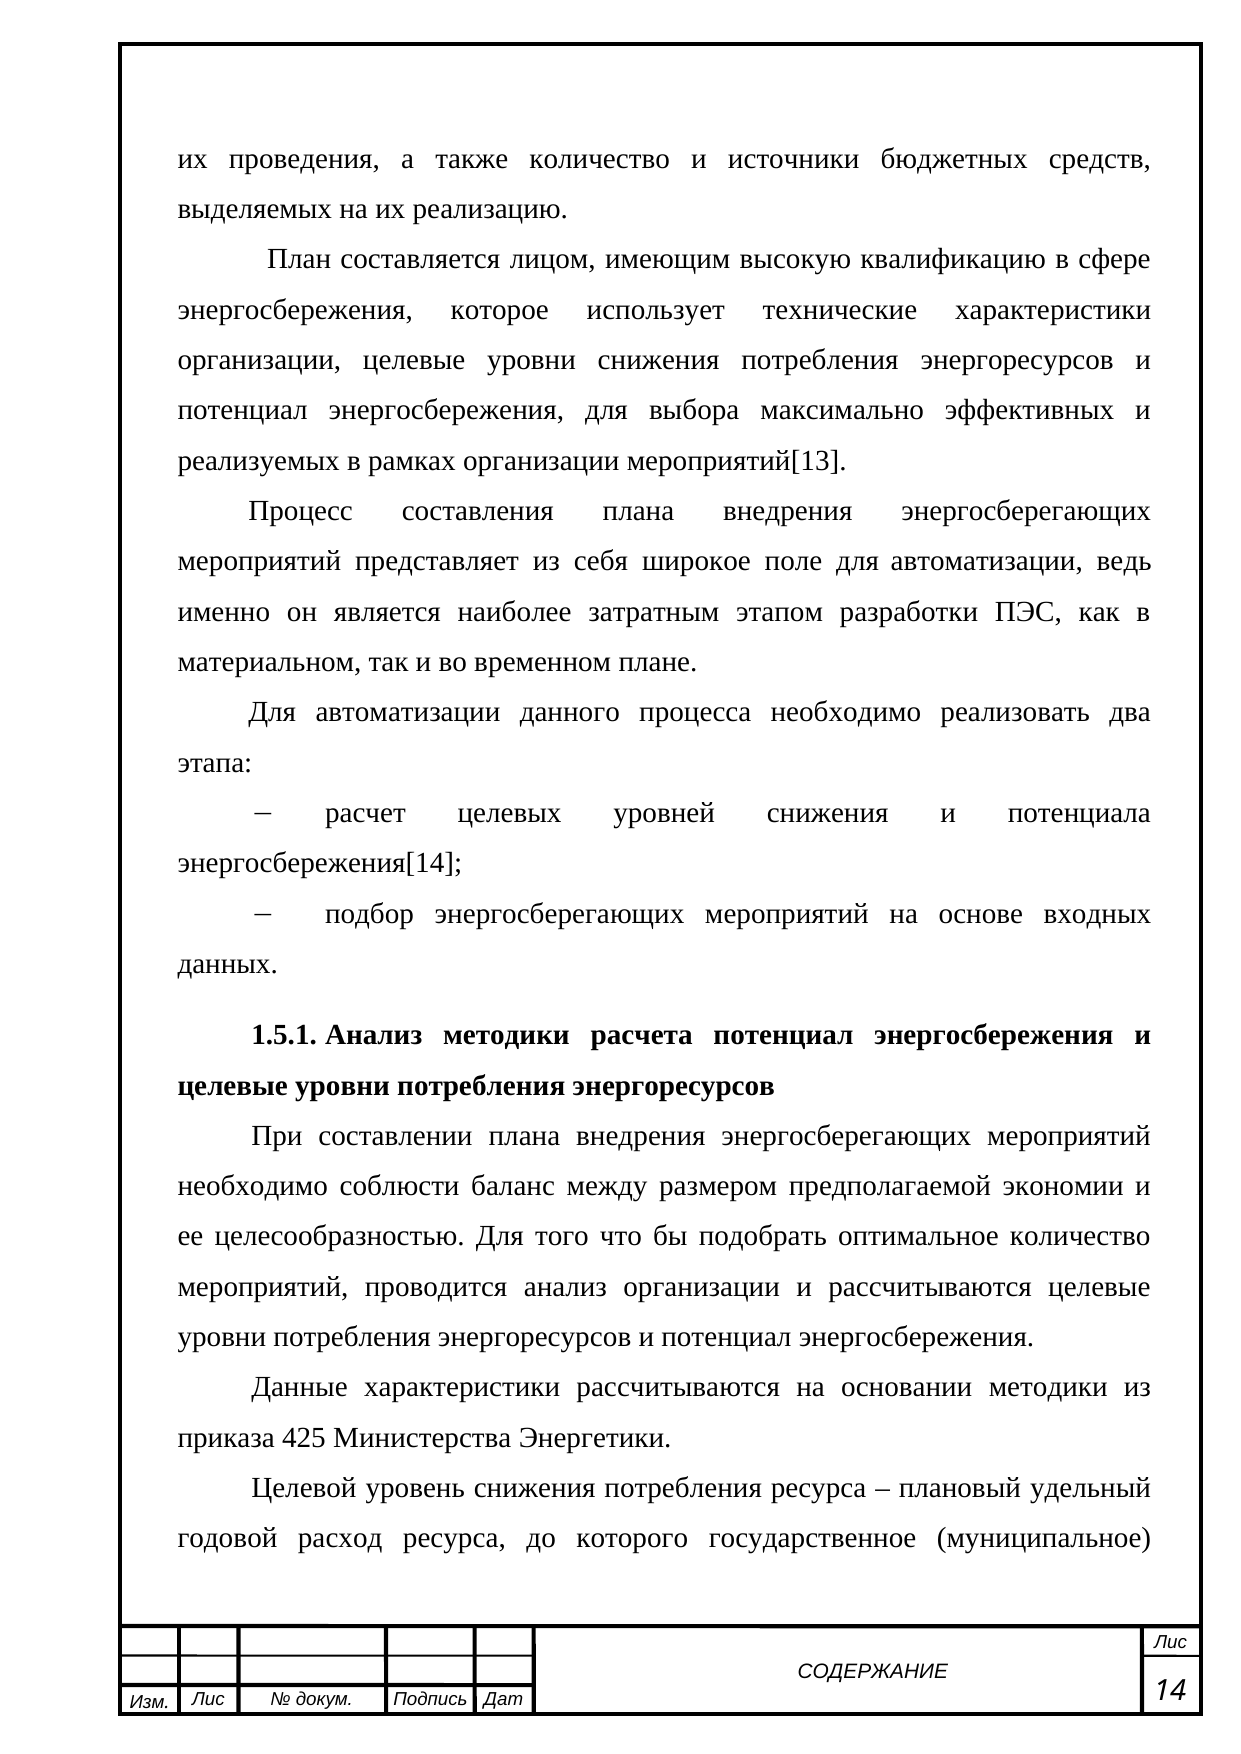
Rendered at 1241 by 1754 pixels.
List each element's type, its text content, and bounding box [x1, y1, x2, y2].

text Данные характеристики рассчитываются на основании методики из приказа 425 Министерства Энергетики. [177, 1369, 1152, 1453]
list расчет целевых уровней снижения и потенциала энергосбережения[14]; [177, 795, 1152, 879]
list подбор энергосберегающих мероприятий на основе входных данных. [177, 896, 1152, 980]
text При составлении плана внедрения энергосберегающих мероприятий необходимо соблюсти баланс между размером предполагаемой экономии и ее целесообразностью. Для того что бы подобрать оптимальное количество мероприятий, проводится анализ организации и рассчитываются целевые уровни потребления энергоресурсов и потенциал энергосбережения. [177, 1118, 1152, 1353]
text Для автоматизации данного процесса необходимо реализовать два этапа: [177, 694, 1152, 778]
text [177, 141, 1152, 225]
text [177, 1470, 1152, 1554]
subtitle Анализ методики расчета потенциал энергосбережения и целевые уровни потребления энергоресурсов [177, 1017, 1152, 1101]
text План составляется лицом, имеющим высокую квалификацию в сфере энергосбережения, которое использует технические характеристики организации, целевые уровни снижения потребления энергоресурсов и потенциал энергосбережения, для выбора максимально эффективных и реализуемых в рамках организации мероприятий[13]. [177, 242, 1152, 476]
text Процесс составления плана внедрения энергосберегающих мероприятий представляет из себя широкое поле для автоматизации, ведь именно он является наиболее затратным этапом разработки ПЭС, как в материальном, так и во временном плане. [177, 493, 1152, 678]
